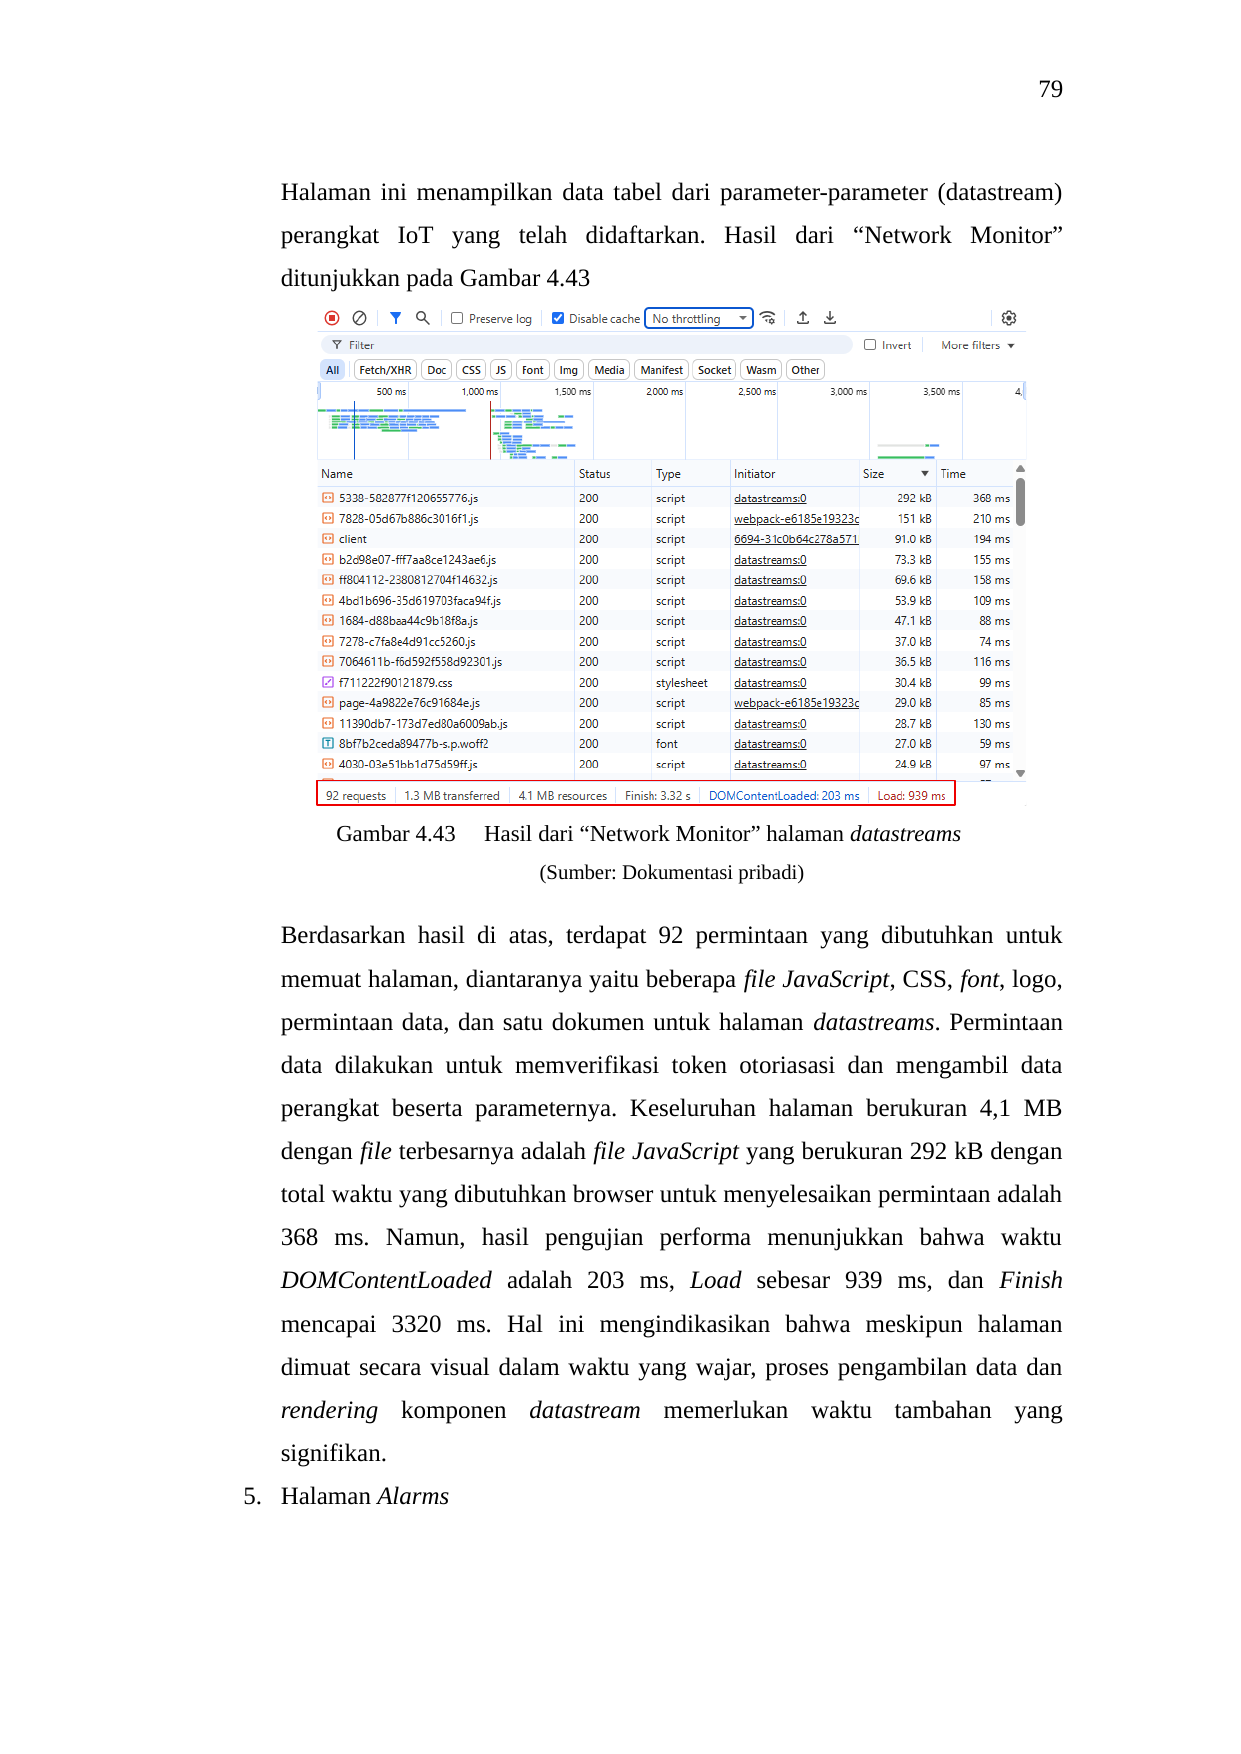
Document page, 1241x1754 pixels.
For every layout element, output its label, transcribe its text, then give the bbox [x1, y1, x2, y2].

text (Sumber: Dokumentasi pribadi) [281, 859, 1063, 884]
picture [318, 781, 954, 804]
list Berdasarkan hasil di atas, terdapat 92 permintaan yang dibutuhkan untuk memuat halaman, diantaranya yaitu beberapa file JavaScript, CSS, font, logo, permintaan data, dan satu dokumen untuk halaman datastreams. Permintaan data dilakukan untuk memverifikasi token otoriasasi dan mengambil data perangkat beserta parameternya. Keseluruhan halaman berukuran 4,1 MB dengan file terbesarnya adalah file JavaScript yang berukuran 292 kB dengan total waktu yang dibutuhkan browser untuk menyelesaikan permintaan adalah 368 ms. Namun, hasil pengujian performa menunjukkan bahwa waktu DOMContentLoaded adalah 203 ms, Load sebesar 939 ms, dan Finish mencapai 3320 ms. Hal ini mengindikasikan bahwa meskipun halaman dimuat secara visual dalam waktu yang wajar, proses pengambilan data dan rendering komponen datastream memerlukan waktu tambahan yang signifikan. [281, 921, 1063, 1467]
text Hasil dari “Network Monitor” halaman datastreams [236, 820, 1063, 846]
list Halaman ini menampilkan data tabel dari parameter-parameter (datastream) perangkat IoT yang telah didaftarkan. Hasil dari “Network Monitor” ditunjukkan pada Gambar 4.43 [281, 177, 1063, 292]
picture [317, 306, 1027, 806]
list Halaman Alarms [243, 1481, 1063, 1510]
